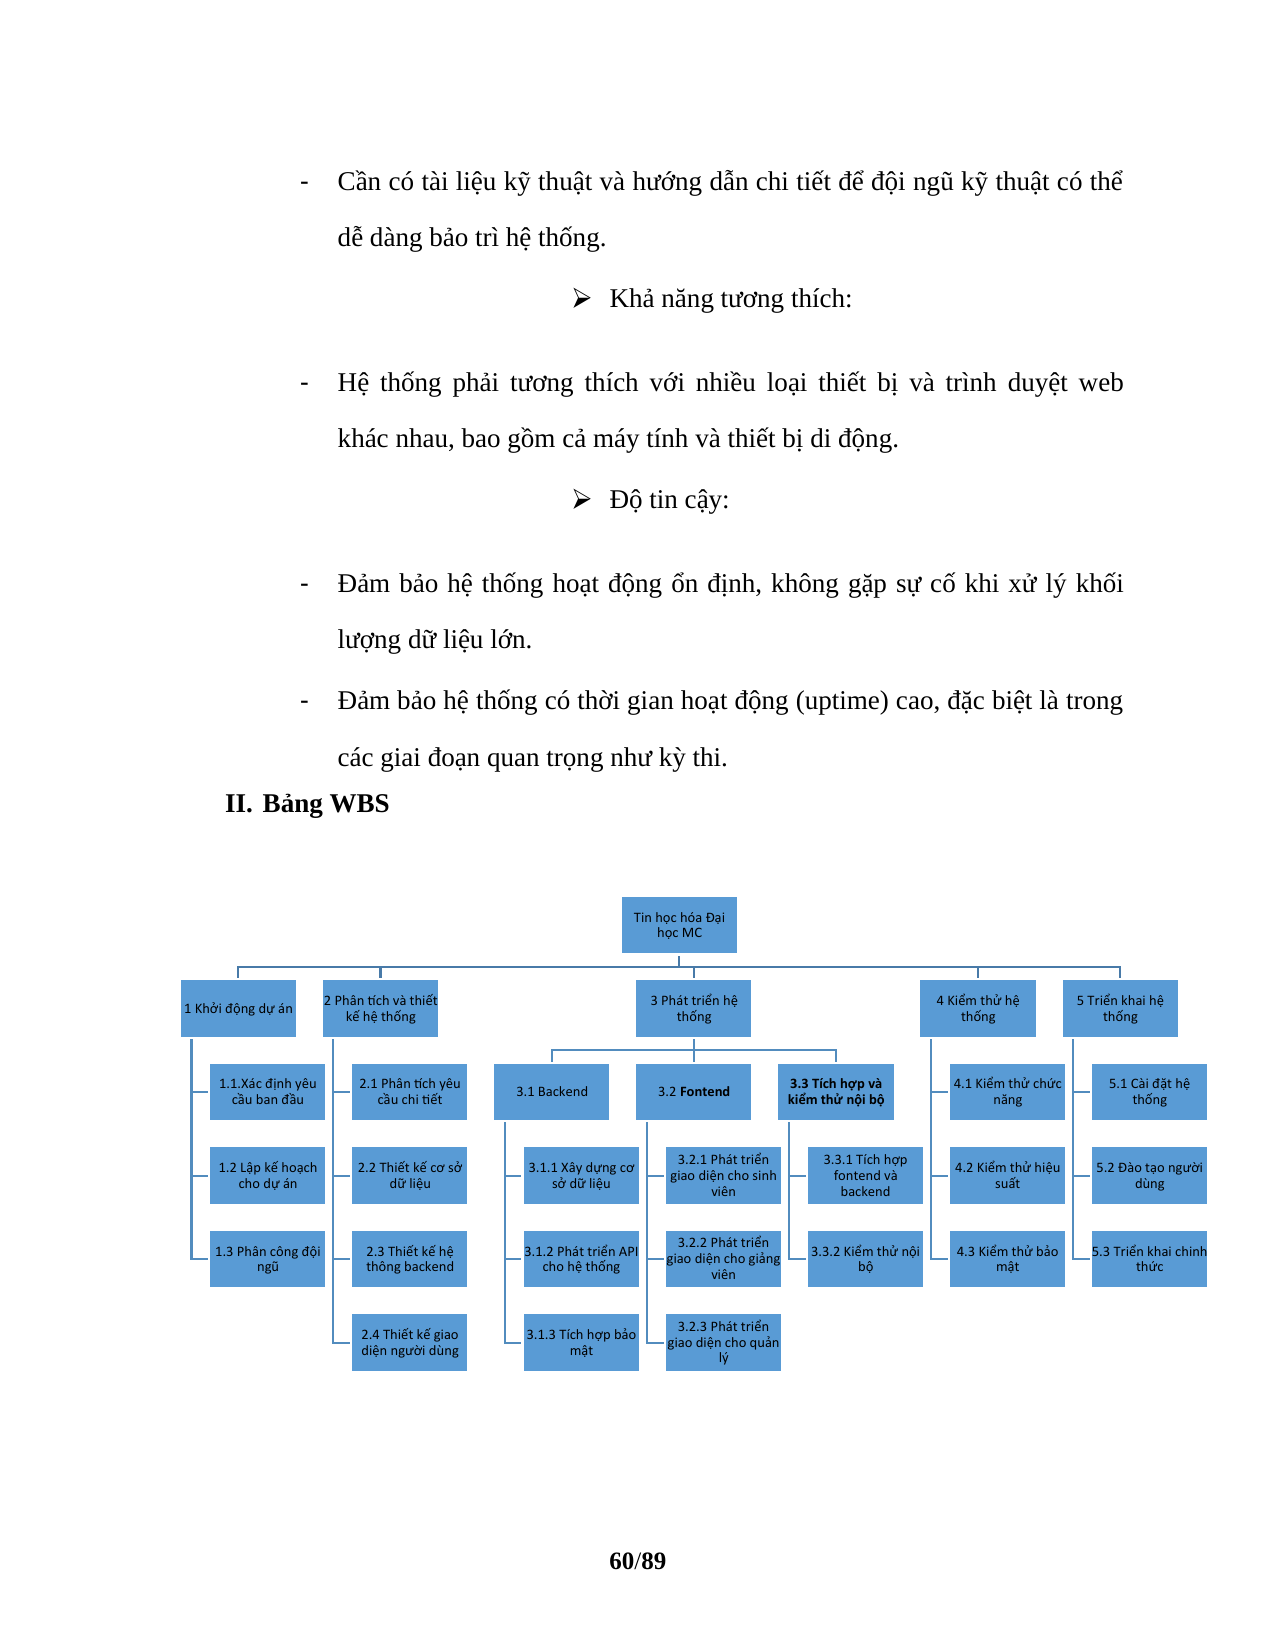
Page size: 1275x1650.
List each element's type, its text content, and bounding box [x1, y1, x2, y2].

list Độ tin cậy: [572, 469, 1125, 524]
list Khả năng tương thích: [572, 268, 1125, 323]
list Cần có tài liệu kỹ thuật và hướng dẫn chi tiết để đội ngũ kỹ thuật có thể dễ dàng bảo trì hệ thống. [300, 150, 1125, 252]
list Hệ thống phải tương thích với nhiều loại thiết bị và trình duyệt web khác nhau, bao gồm cả máy tính và thiết bị di động. [300, 351, 1125, 453]
list Đảm bảo hệ thống hoạt động ổn định, không gặp sự cố khi xử lý khối lượng dữ liệu lớn. [300, 552, 1125, 654]
subtitle Bảng WBS [225, 787, 1125, 818]
list Đảm bảo hệ thống có thời gian hoạt động (uptime) cao, đặc biệt là trong các giai đoạn quan trọng như kỳ thi. [300, 669, 1125, 772]
